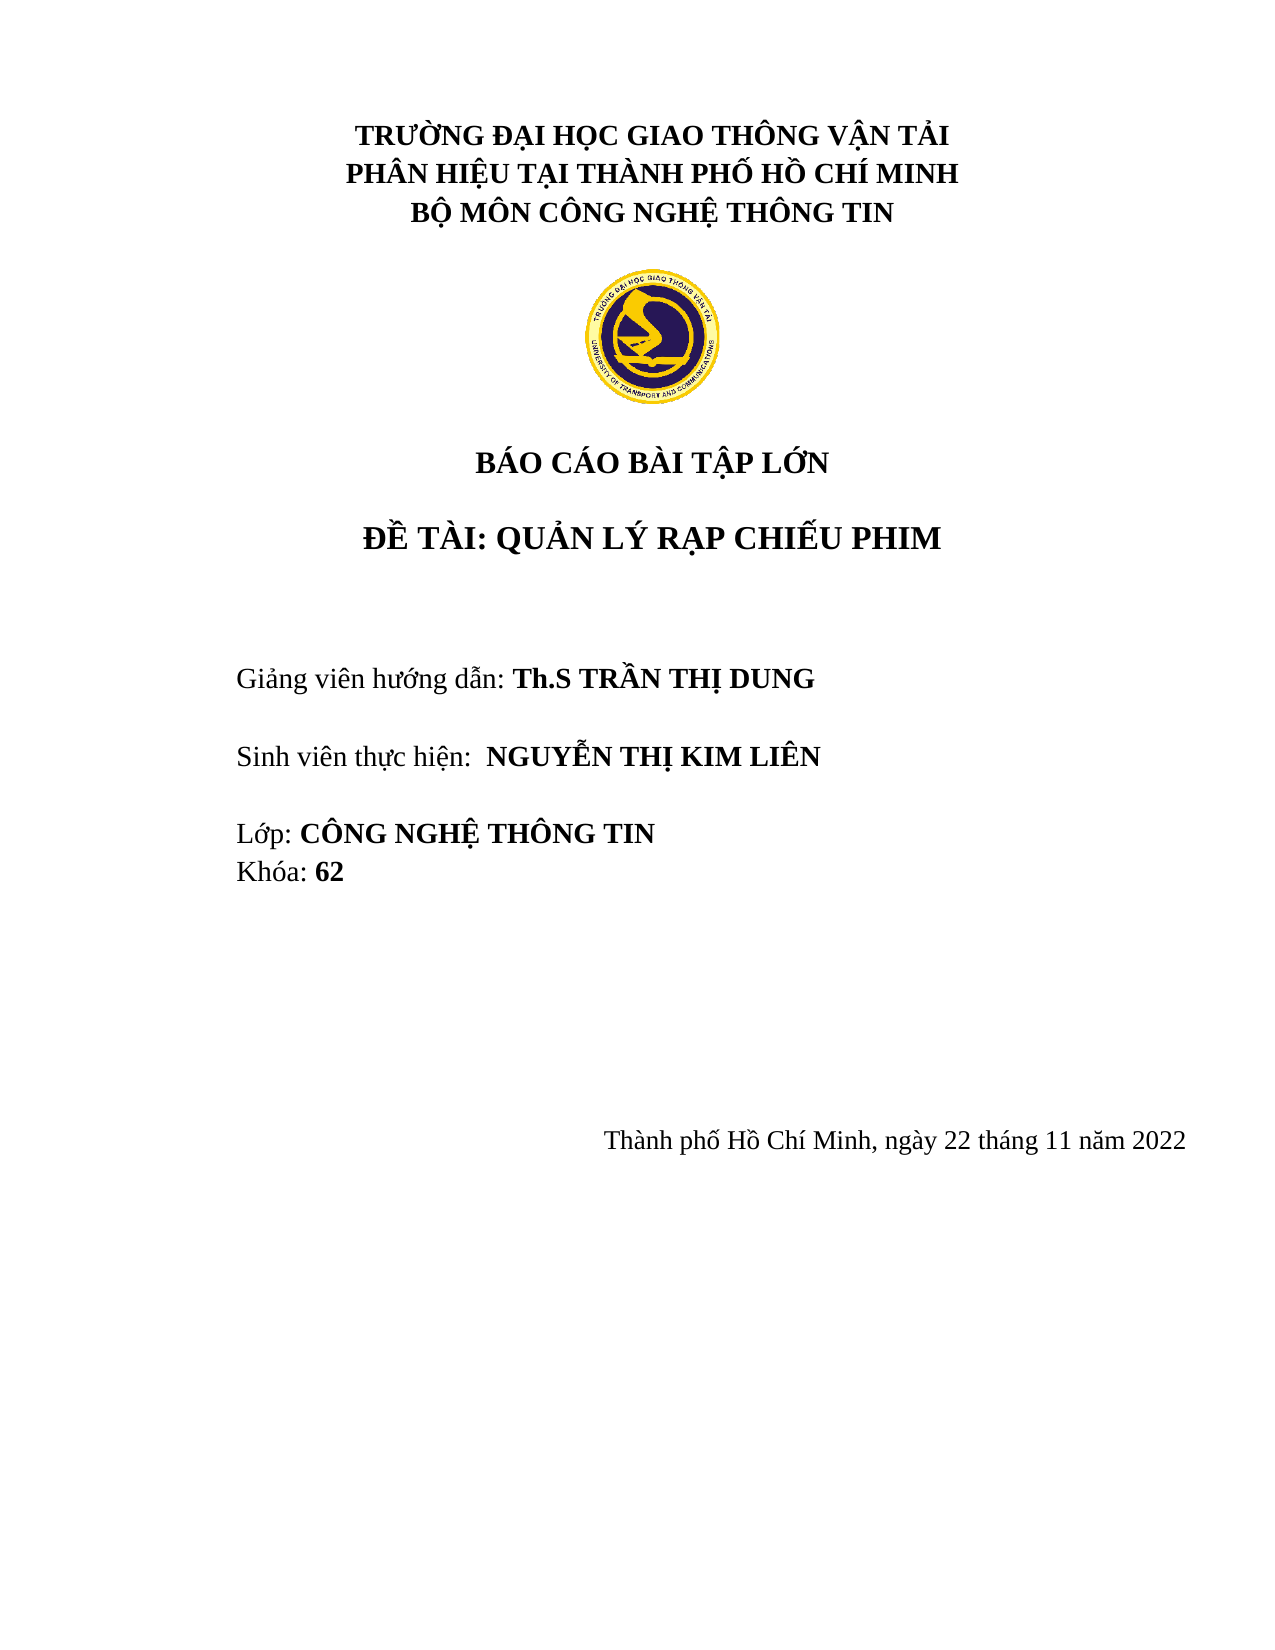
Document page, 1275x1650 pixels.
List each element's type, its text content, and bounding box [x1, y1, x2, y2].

text Sinh viên thực hiện: NGUYỄN THỊ KIM LIÊN [177, 739, 1186, 772]
text Lớp: CÔNG NGHỆ THÔNG TIN [177, 816, 1186, 849]
text Thành phố Hồ Chí Minh, ngày 22 tháng 11 năm 2022 [177, 1124, 1186, 1155]
text BÁO CÁO BÀI TẬP LỚN [118, 444, 1186, 480]
text Khóa: 62 [177, 854, 1186, 888]
text TRƯỜNG ĐẠI HỌC GIAO THÔNG VẬN TẢI [118, 118, 1186, 152]
picture [585, 269, 720, 404]
text Giảng viên hướng dẫn: Th.S TRẦN THỊ DUNG [177, 662, 1186, 695]
text BỘ MÔN CÔNG NGHỆ THÔNG TIN [118, 195, 1186, 229]
text PHÂN HIỆU TẠI THÀNH PHỐ HỒ CHÍ MINH [118, 157, 1186, 190]
text ĐỀ TÀI: QUẢN LÝ RẠP CHIẾU PHIM [118, 518, 1186, 557]
